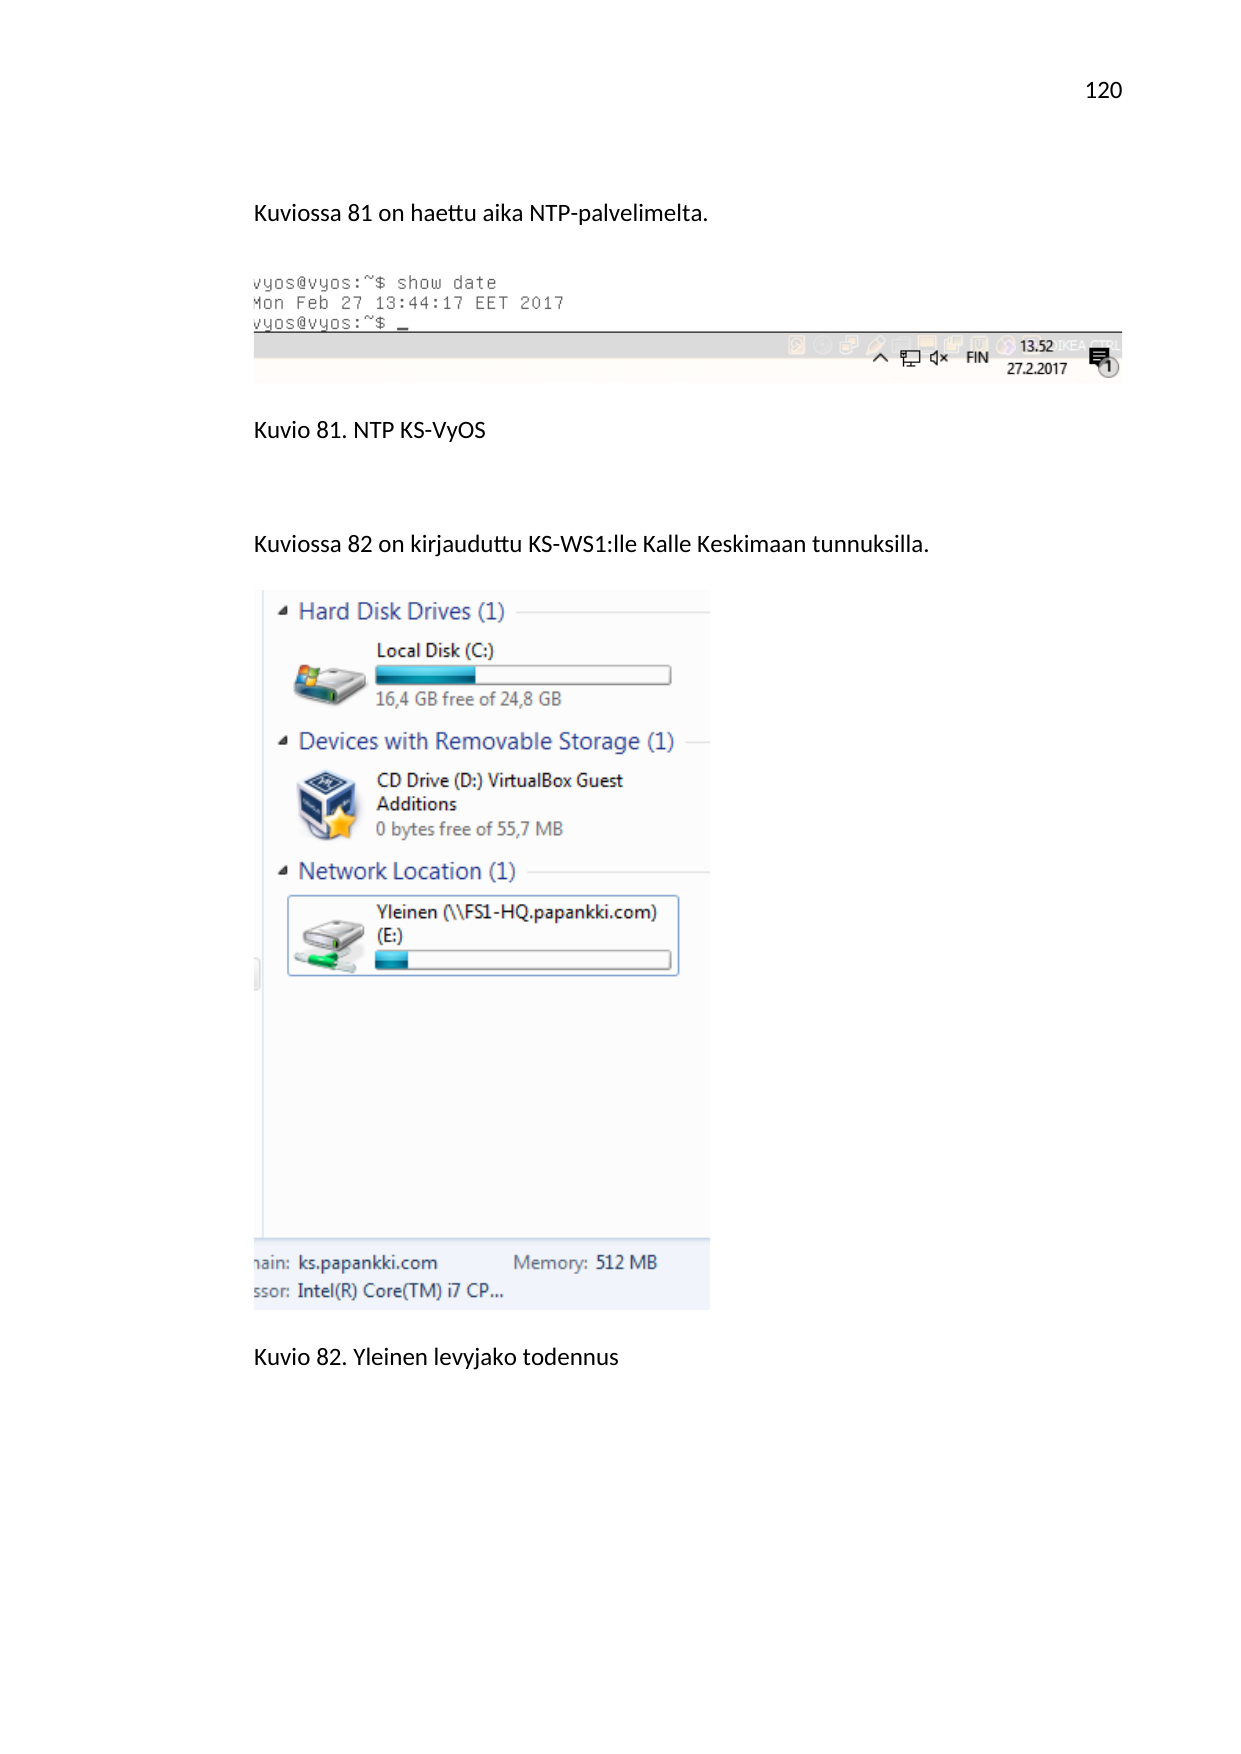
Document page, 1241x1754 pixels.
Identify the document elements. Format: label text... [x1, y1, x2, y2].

picture [253, 259, 1123, 383]
text Kuviossa 81 on haettu aika NTP-palvelimelta. [254, 197, 1122, 228]
text Kuviossa 82 on kirjauduttu KS-WS1:lle Kalle Keskimaan tunnuksilla. [254, 528, 1122, 559]
picture [253, 590, 711, 1310]
